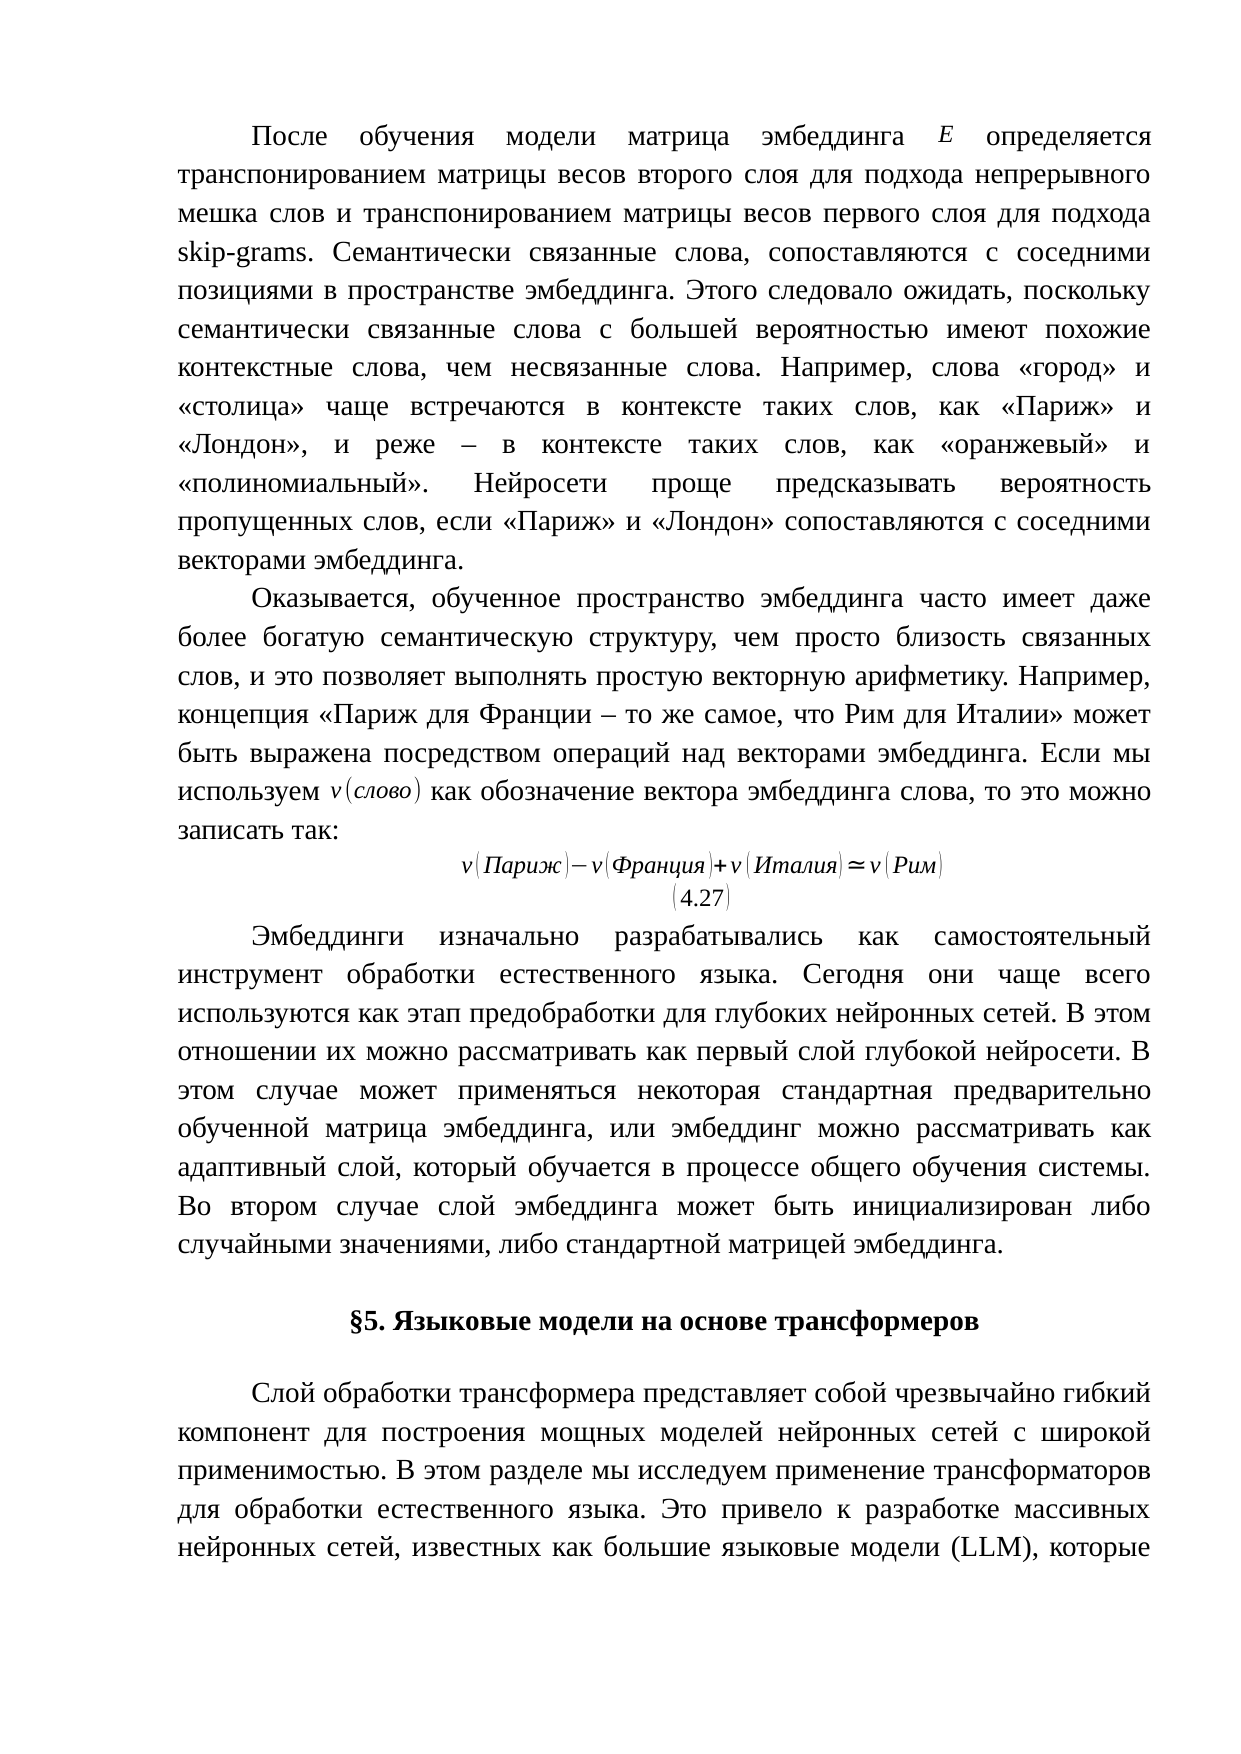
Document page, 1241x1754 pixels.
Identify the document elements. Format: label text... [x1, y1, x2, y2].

text Эмбеддинги изначально разрабатывались как самостоятельный инструмент обработки естественного языка. Сегодня они чаще всего используются как этап предобработки для глубоких нейронных сетей. В этом отношении их можно рассматривать как первый слой глубокой нейросети. В этом случае может применяться некоторая стандартная предварительно обученной матрица эмбеддинга, или эмбеддинг можно рассматривать как адаптивный слой, который обучается в процессе общего обучения системы. Во втором случае слой эмбеддинга может быть инициализирован либо случайными значениями, либо стандартной матрицей эмбеддинга. [177, 918, 1152, 1260]
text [177, 1375, 1152, 1563]
text После обучения модели матрица эмбеддинга определяется транспонированием матрицы весов второго слоя для подхода непрерывного мешка слов и транспонированием матрицы весов первого слоя для подхода skip-grams. Семантически связанные слова, сопоставляются с соседними позициями в пространстве эмбеддинга. Этого следовало ожидать, поскольку семантически связанные слова с большей вероятностью имеют похожие контекстные слова, чем несвязанные слова. Например, слова «город» и «столица» чаще встречаются в контексте таких слов, как «Париж» и «Лондон», и реже – в контексте таких слов, как «оранжевый» и «полиномиальный». Нейросети проще предсказывать вероятность пропущенных слов, если «Париж» и «Лондон» сопоставляются с соседними векторами эмбеддинга. [177, 118, 1152, 576]
text Оказывается, обученное пространство эмбеддинга часто имеет даже более богатую семантическую структуру, чем просто близость связанных слов, и это позволяет выполнять простую векторную арифметику. Например, концепция «Париж для Франции – то же самое, что Рим для Италии» может быть выражена посредством операций над векторами эмбеддинга. Если мы используем как обозначение вектора эмбеддинга слова, то это можно записать так: [177, 581, 1152, 845]
subtitle §5. Языковые модели на основе трансформеров [177, 1303, 1152, 1337]
